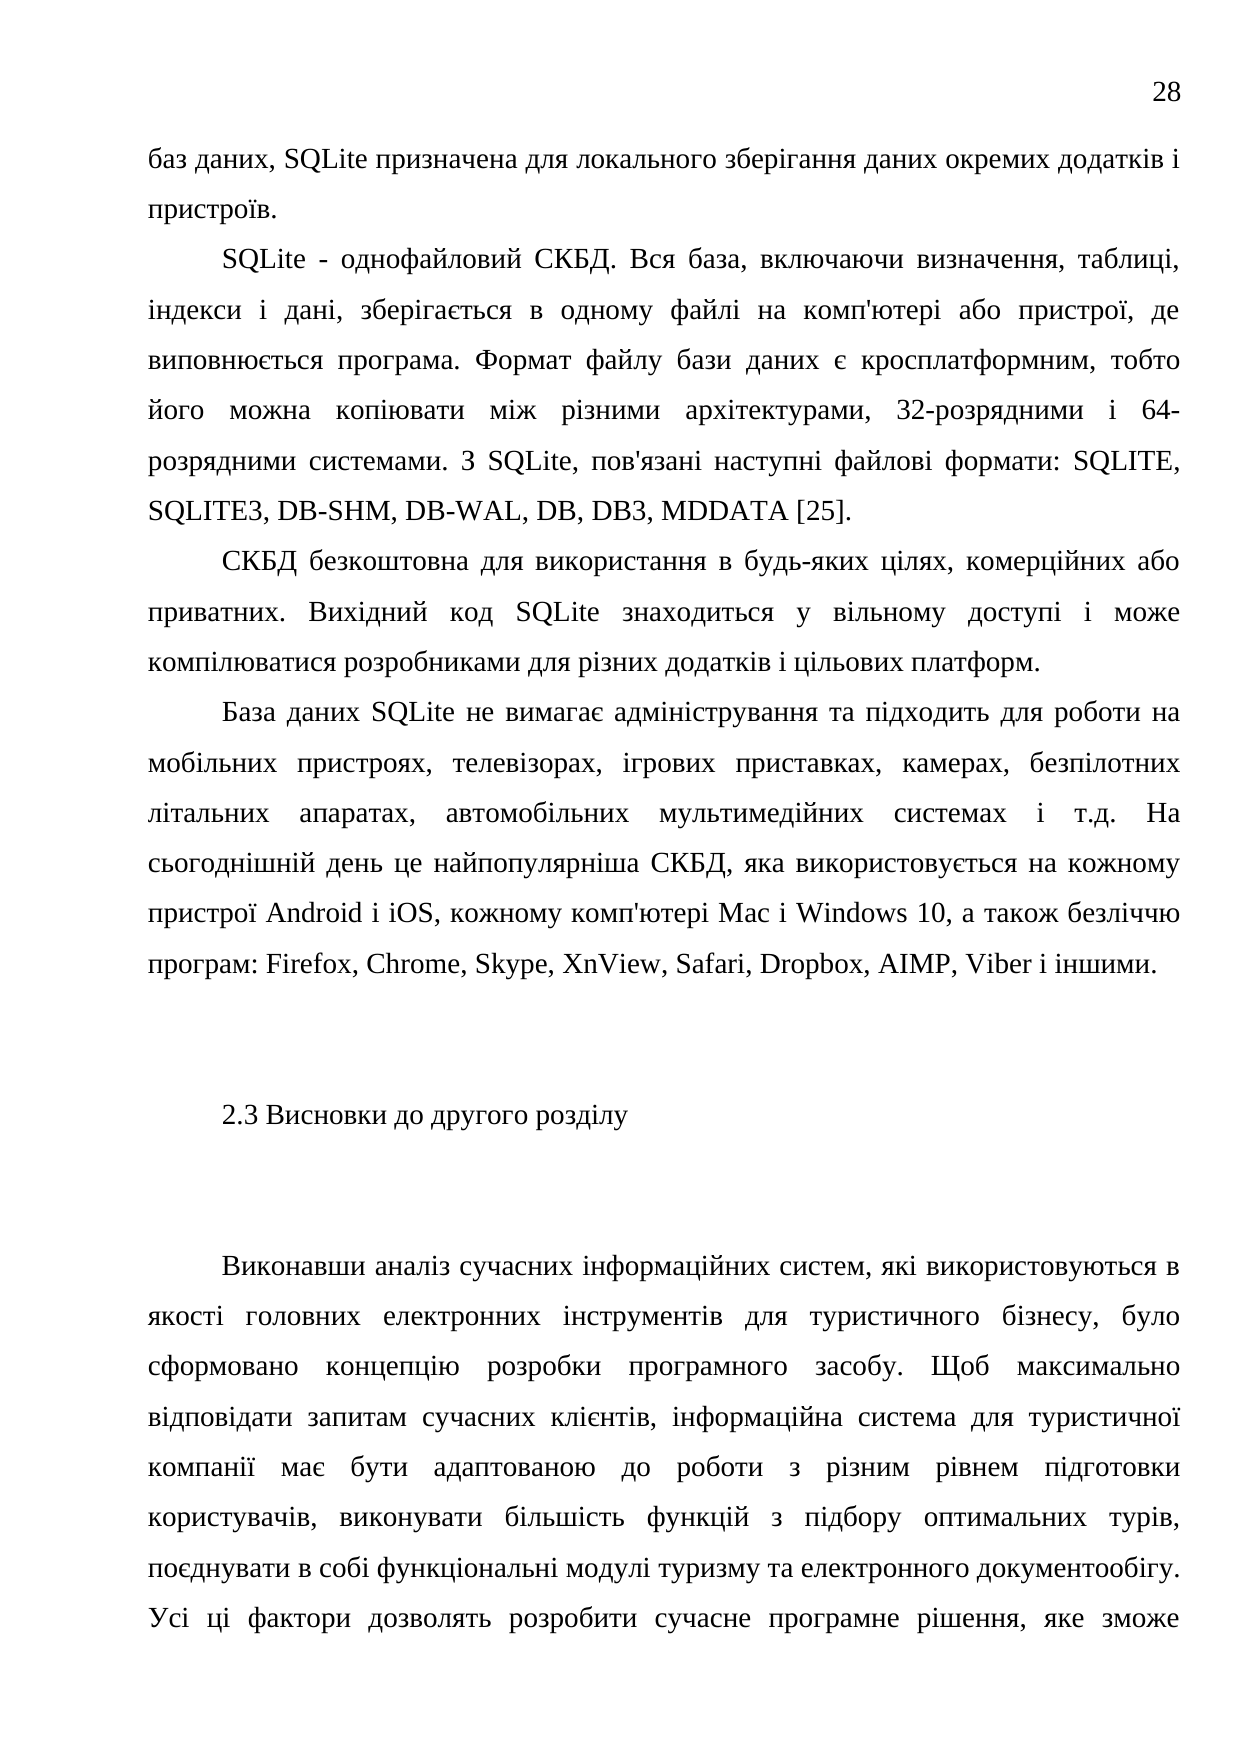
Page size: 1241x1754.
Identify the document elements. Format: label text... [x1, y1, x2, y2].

list 2.3 Висновки до другого розділу [148, 1097, 1181, 1130]
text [148, 1248, 1181, 1633]
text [148, 141, 1181, 225]
text SQLite - однофайловий СКБД. Вся база, включаючи визначення, таблиці, індекси і дані, зберігається в одному файлі на комп'ютері або пристрої, де виповнюється програма. Формат файлу бази даних є кросплатформним, тобто його можна копіювати між різними архітектурами, 32-розрядними і 64-розрядними системами. З SQLite, пов'язані наступні файлові формати: SQLITE, SQLITE3, DB-SHM, DB-WAL, DB, DB3, MDDATA [25]. [148, 242, 1181, 527]
text СКБД безкоштовна для використання в будь-яких цілях, комерційних або приватних. Вихідний код SQLite знаходиться у вільному доступі і може компілюватися розробниками для різних додатків і цільових платформ. [148, 543, 1181, 678]
text База даних SQLite не вимагає адміністрування та підходить для роботи на мобільних пристроях, телевізорах, ігрових приставках, камерах, безпілотних літальних апаратах, автомобільних мультимедійних системах і т.д. На сьогоднішній день це найпопулярніша СКБД, яка використовується на кожному пристрої Android і iOS, кожному комп'ютері Mac і Windows 10, а також безліччю програм: Firefox, Chrome, Skype, XnView, Safari, Dropbox, AIMP, Viber і іншими. [148, 694, 1181, 979]
